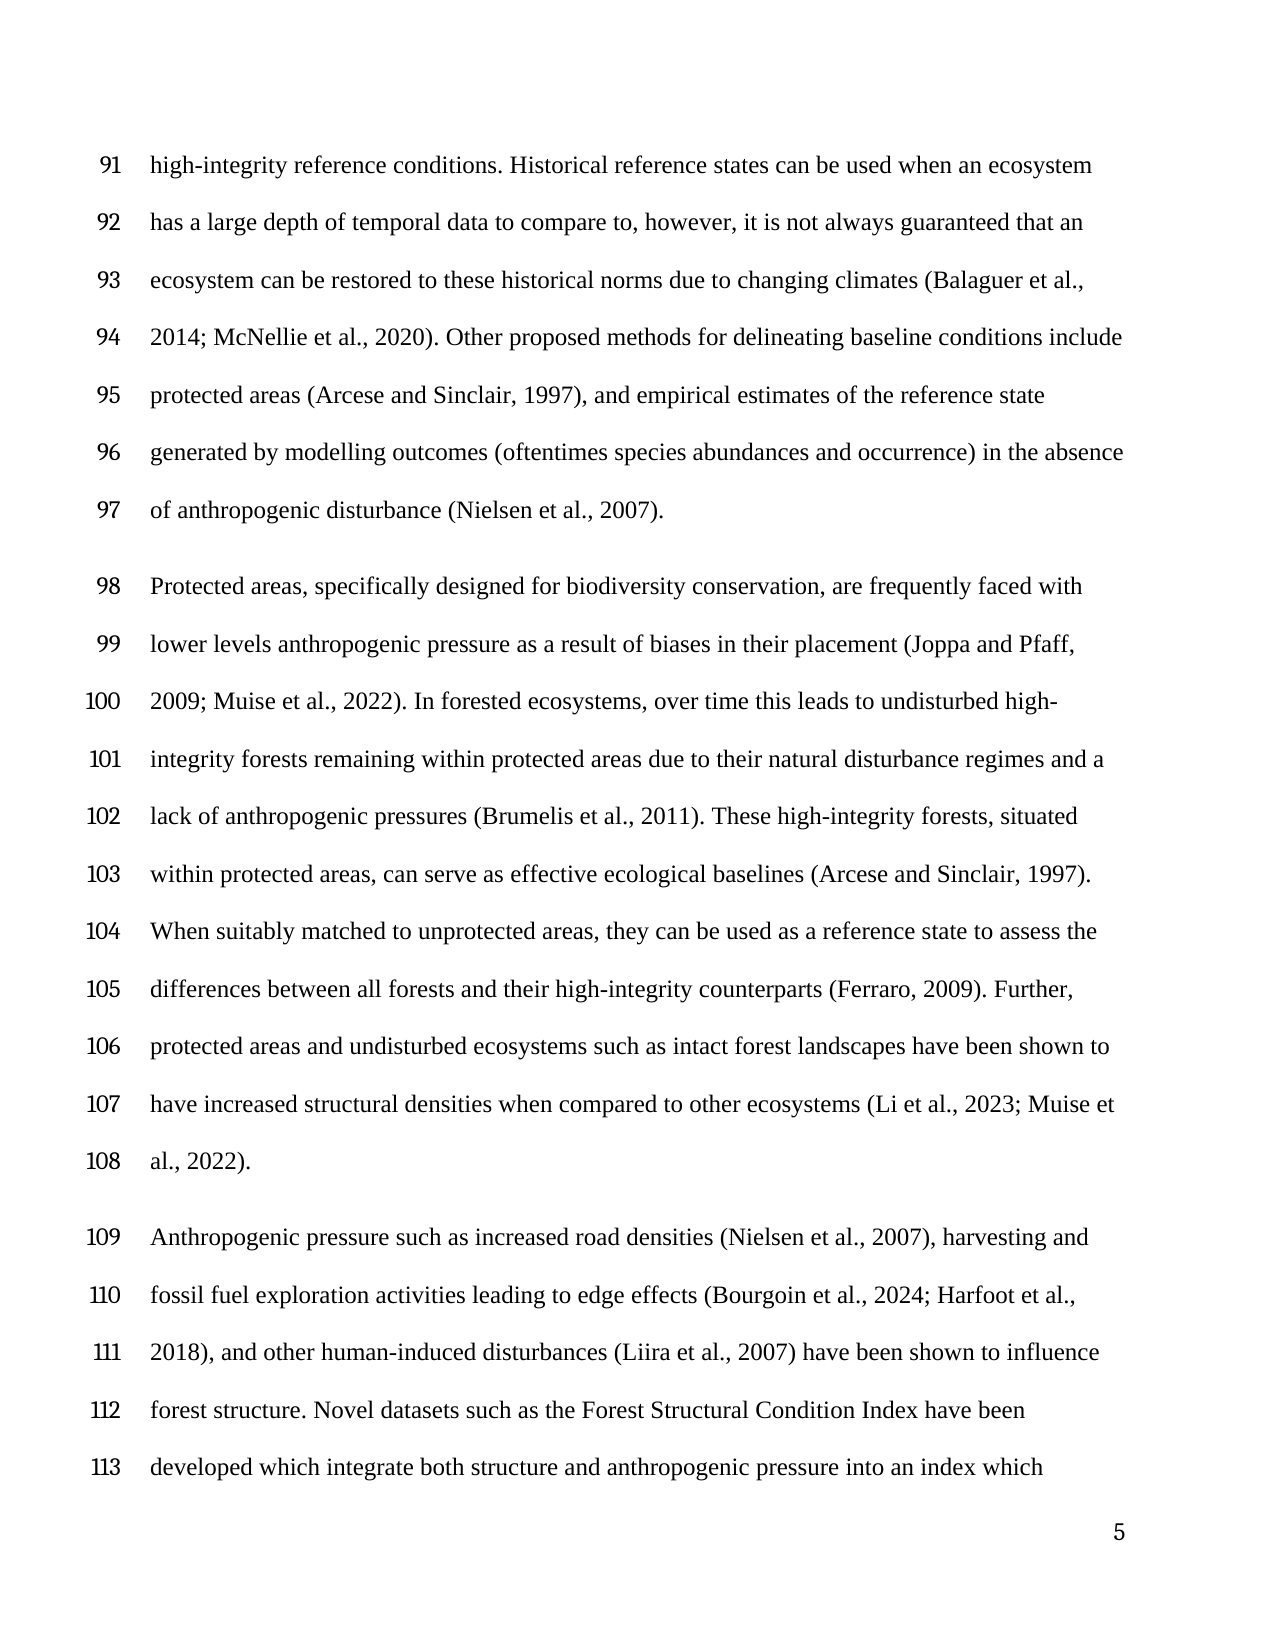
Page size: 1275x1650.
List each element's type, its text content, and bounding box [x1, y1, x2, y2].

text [150, 1222, 1125, 1481]
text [150, 150, 1125, 524]
text Protected areas, specifically designed for biodiversity conservation, are frequently faced with lower levels anthropogenic pressure as a result of biases in their placement (Joppa and Pfaff, 2009; Muise et al., 2022). In forested ecosystems, over time this leads to undisturbed high-integrity forests remaining within protected areas due to their natural disturbance regimes and a lack of anthropogenic pressures (Brumelis et al., 2011). These high-integrity forests, situated within protected areas, can serve as effective ecological baselines (Arcese and Sinclair, 1997). When suitably matched to unprotected areas, they can be used as a reference state to assess the differences between all forests and their high-integrity counterparts (Ferraro, 2009). Further, protected areas and undisturbed ecosystems such as intact forest landscapes have been shown to have increased structural densities when compared to other ecosystems (Li et al., 2023; Muise et al., 2022). [150, 571, 1125, 1175]
